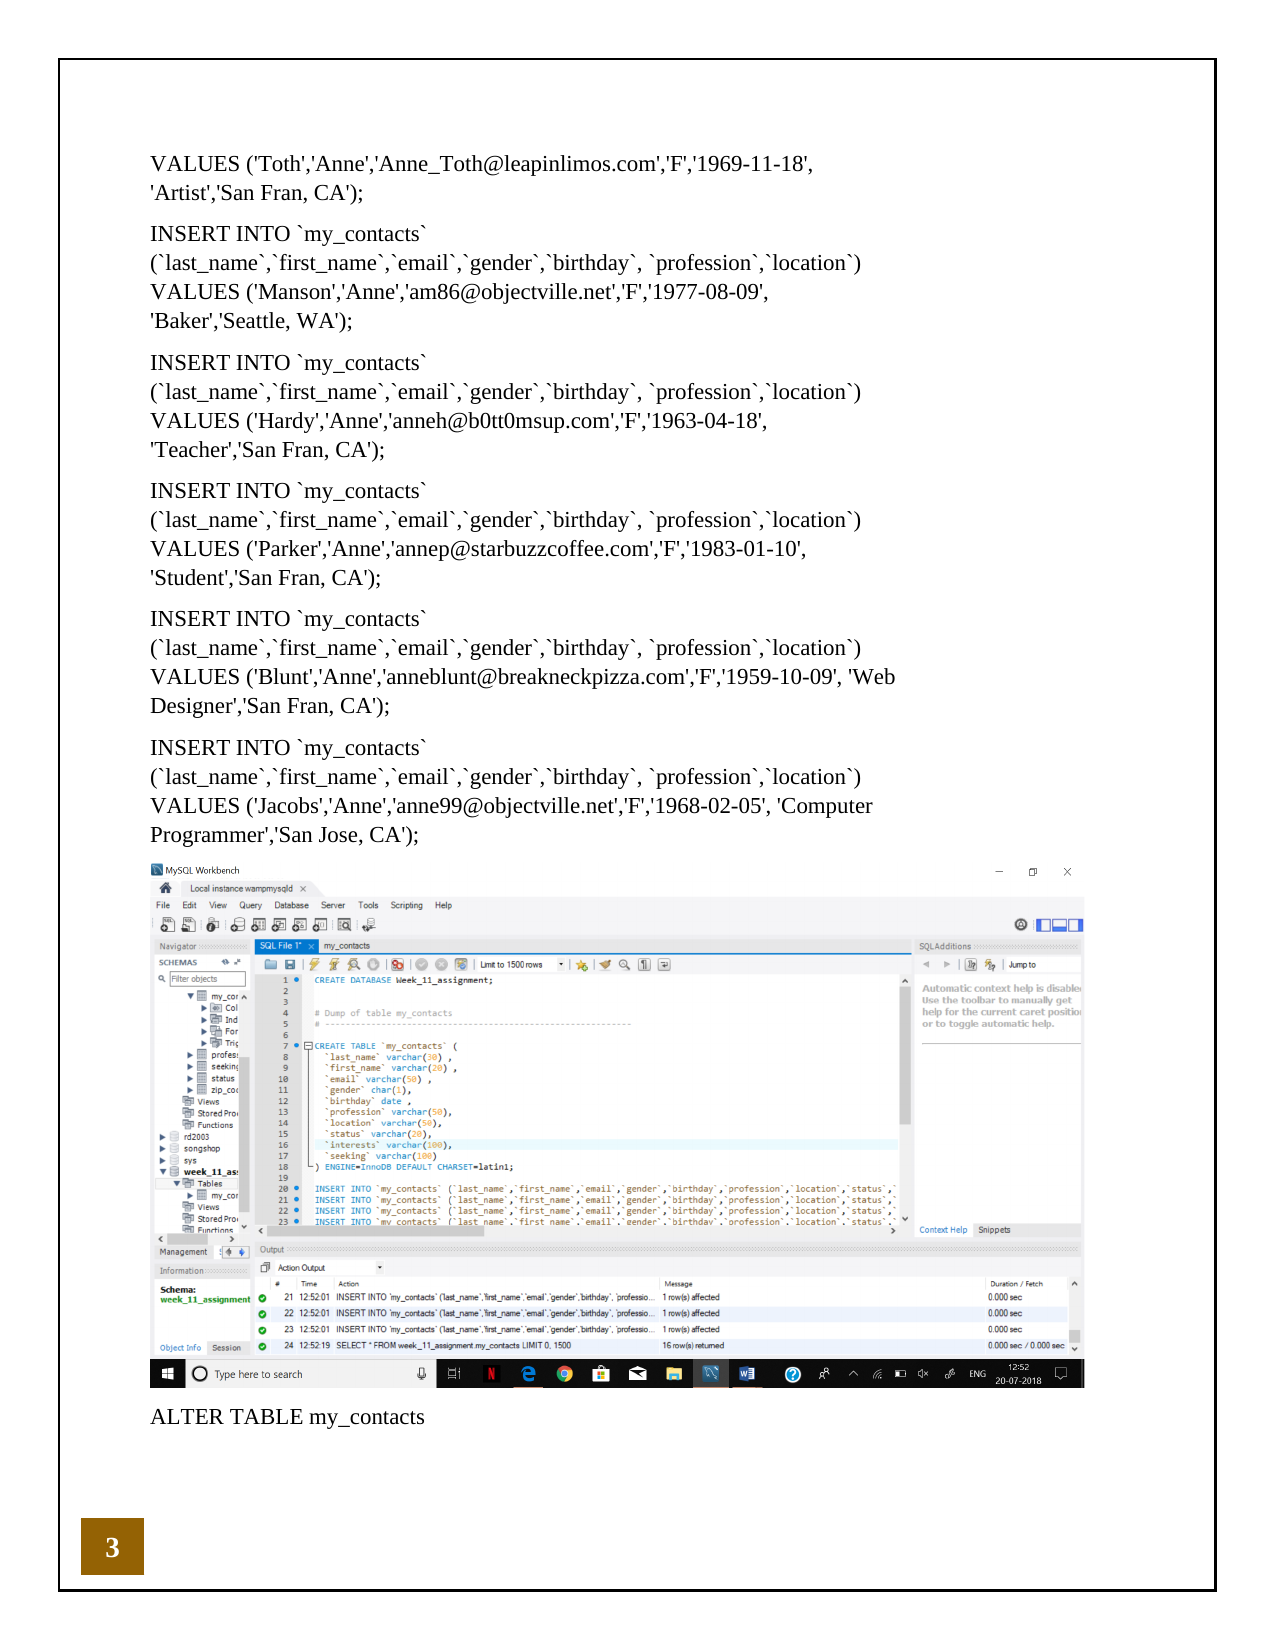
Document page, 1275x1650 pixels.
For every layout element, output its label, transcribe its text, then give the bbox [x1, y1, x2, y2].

text ALTER TABLE my_contacts [150, 1403, 900, 1429]
text INSERT INTO `my_contacts` (`last_name`,`first_name`,`email`,`gender`,`birthday`, `profession`,`location`) VALUES ('Manson','Anne','am86@objectville.net','F','1977-08-09', 'Baker','Seattle, WA'); [150, 220, 900, 334]
picture [150, 862, 1085, 1388]
text INSERT INTO `my_contacts` (`last_name`,`first_name`,`email`,`gender`,`birthday`, `profession`,`location`) VALUES ('Hardy','Anne','anneh@b0tt0msup.com','F','1963-04-18', 'Teacher','San Fran, CA'); [150, 349, 900, 462]
text INSERT INTO `my_contacts` (`last_name`,`first_name`,`email`,`gender`,`birthday`, `profession`,`location`) VALUES ('Jacobs','Anne','anne99@objectville.net','F','1968-02-05', 'Computer Programmer','San Jose, CA'); [150, 734, 900, 847]
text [150, 150, 900, 205]
text INSERT INTO `my_contacts` (`last_name`,`first_name`,`email`,`gender`,`birthday`, `profession`,`location`) VALUES ('Blunt','Anne','anneblunt@breakneckpizza.com','F','1959-10-09', 'Web Designer','San Fran, CA'); [150, 605, 900, 719]
text INSERT INTO `my_contacts` (`last_name`,`first_name`,`email`,`gender`,`birthday`, `profession`,`location`) VALUES ('Parker','Anne','annep@starbuzzcoffee.com','F','1983-01-10', 'Student','San Fran, CA'); [150, 477, 900, 590]
